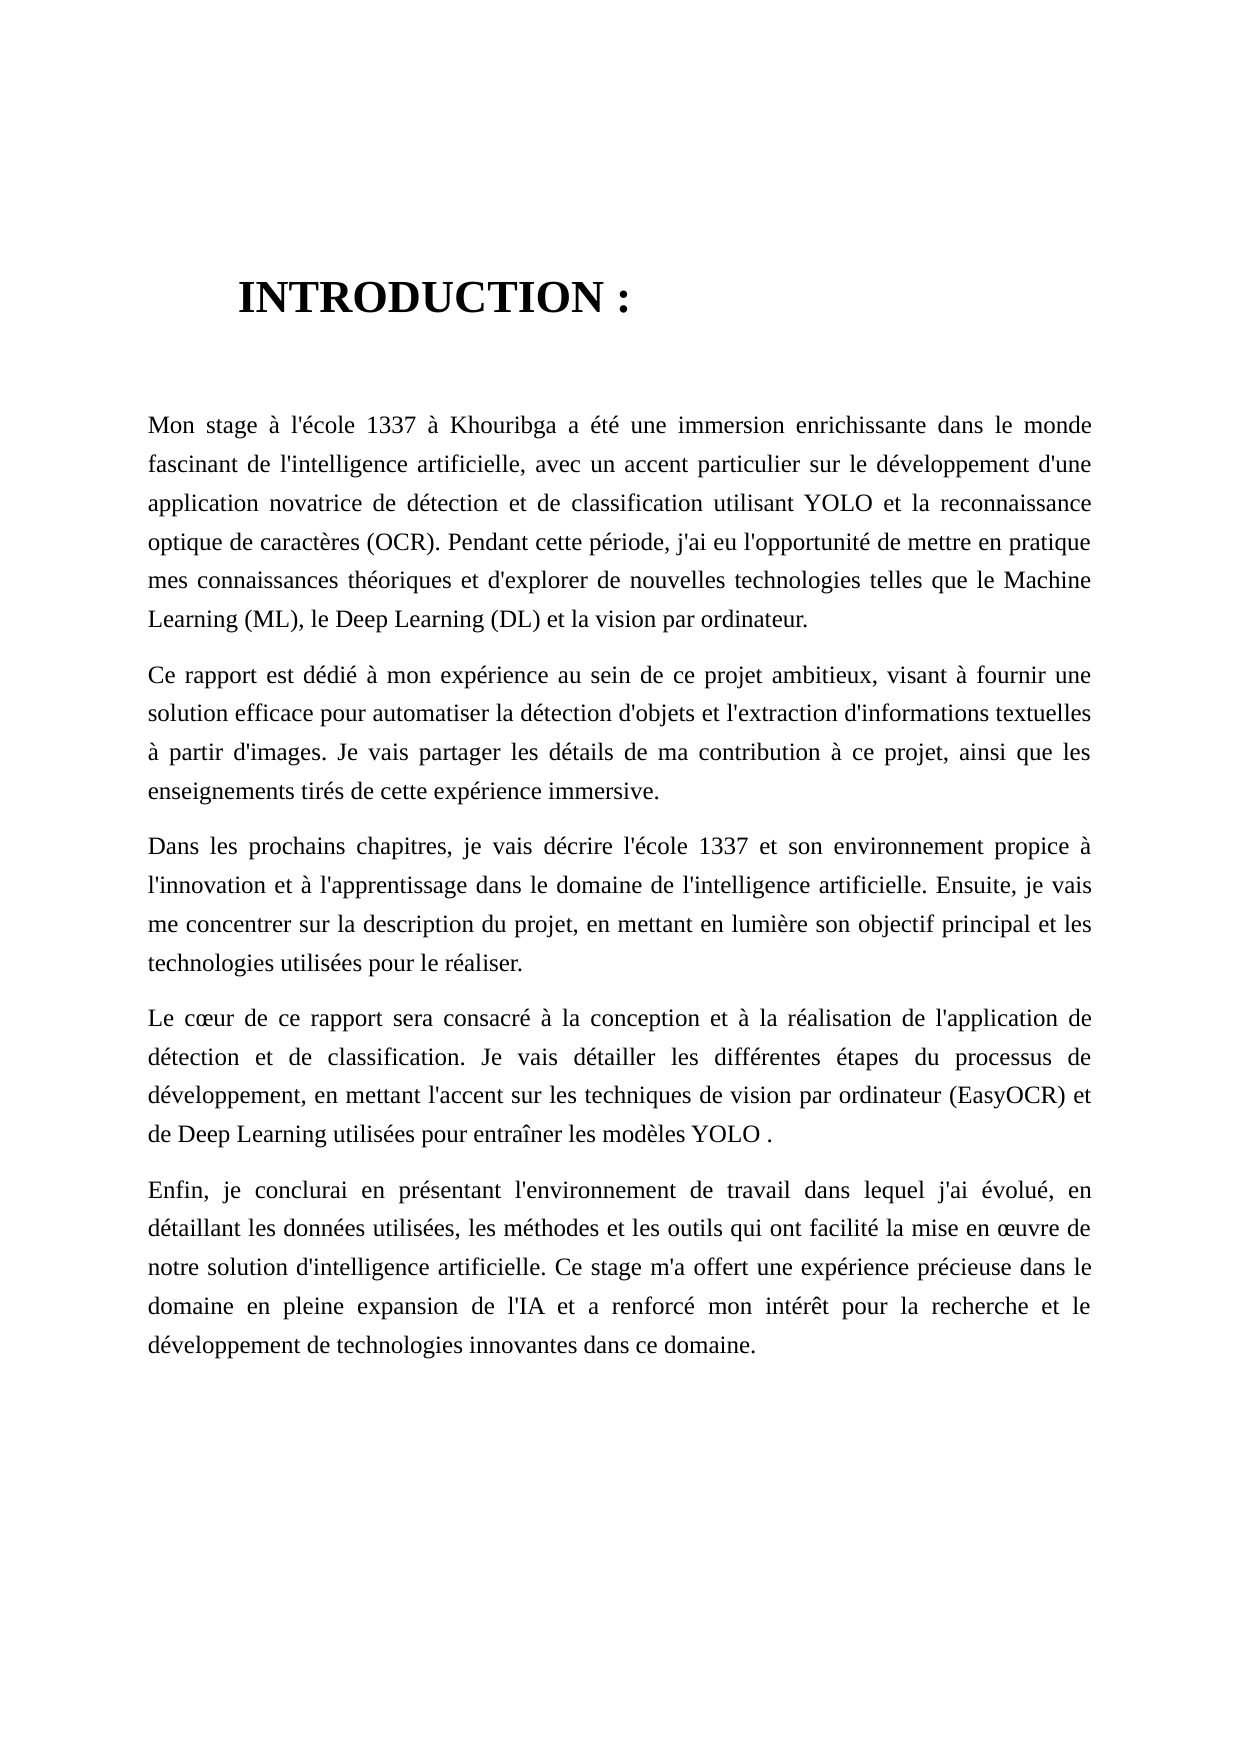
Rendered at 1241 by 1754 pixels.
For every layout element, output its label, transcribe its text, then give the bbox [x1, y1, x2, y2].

text Ce rapport est dédié à mon expérience au sein de ce projet ambitieux, visant à fournir une solution efficace pour automatiser la détection d'objets et l'extraction d'informations textuelles à partir d'images. Je vais partager les détails de ma contribution à ce projet, ainsi que les enseignements tirés de cette expérience immersive. [148, 660, 1093, 805]
text INTRODUCTION : [238, 270, 1093, 323]
text Le cœur de ce rapport sera consacré à la conception et à la réalisation de l'application de détection et de classification. Je vais détailler les différentes étapes du processus de développement, en mettant l'accent sur les techniques de vision par ordinateur (EasyOCR) et de Deep Learning utilisées pour entraîner les modèles YOLO . [148, 1003, 1093, 1148]
text Mon stage à l'école 1337 à Khouribga a été une immersion enrichissante dans le monde fascinant de l'intelligence artificielle, avec un accent particulier sur le développement d'une application novatrice de détection et de classification utilisant YOLO et la reconnaissance optique de caractères (OCR). Pendant cette période, j'ai eu l'opportunité de mettre en pratique mes connaissances théoriques et d'explorer de nouvelles technologies telles que le Machine Learning (ML), le Deep Learning (DL) et la vision par ordinateur. [148, 411, 1093, 633]
text Dans les prochains chapitres, je vais décrire l'école 1337 et son environnement propice à l'innovation et à l'apprentissage dans le domaine de l'intelligence artificielle. Ensuite, je vais me concentrer sur la description du projet, en mettant en lumière son objectif principal et les technologies utilisées pour le réaliser. [148, 831, 1093, 976]
text Enfin, je conclurai en présentant l'environnement de travail dans lequel j'ai évolué, en détaillant les données utilisées, les méthodes et les outils qui ont facilité la mise en œuvre de notre solution d'intelligence artificielle. Ce stage m'a offert une expérience précieuse dans le domaine en pleine expansion de l'IA et a renforcé mon intérêt pour la recherche et le développement de technologies innovantes dans ce domaine. [148, 1175, 1093, 1358]
